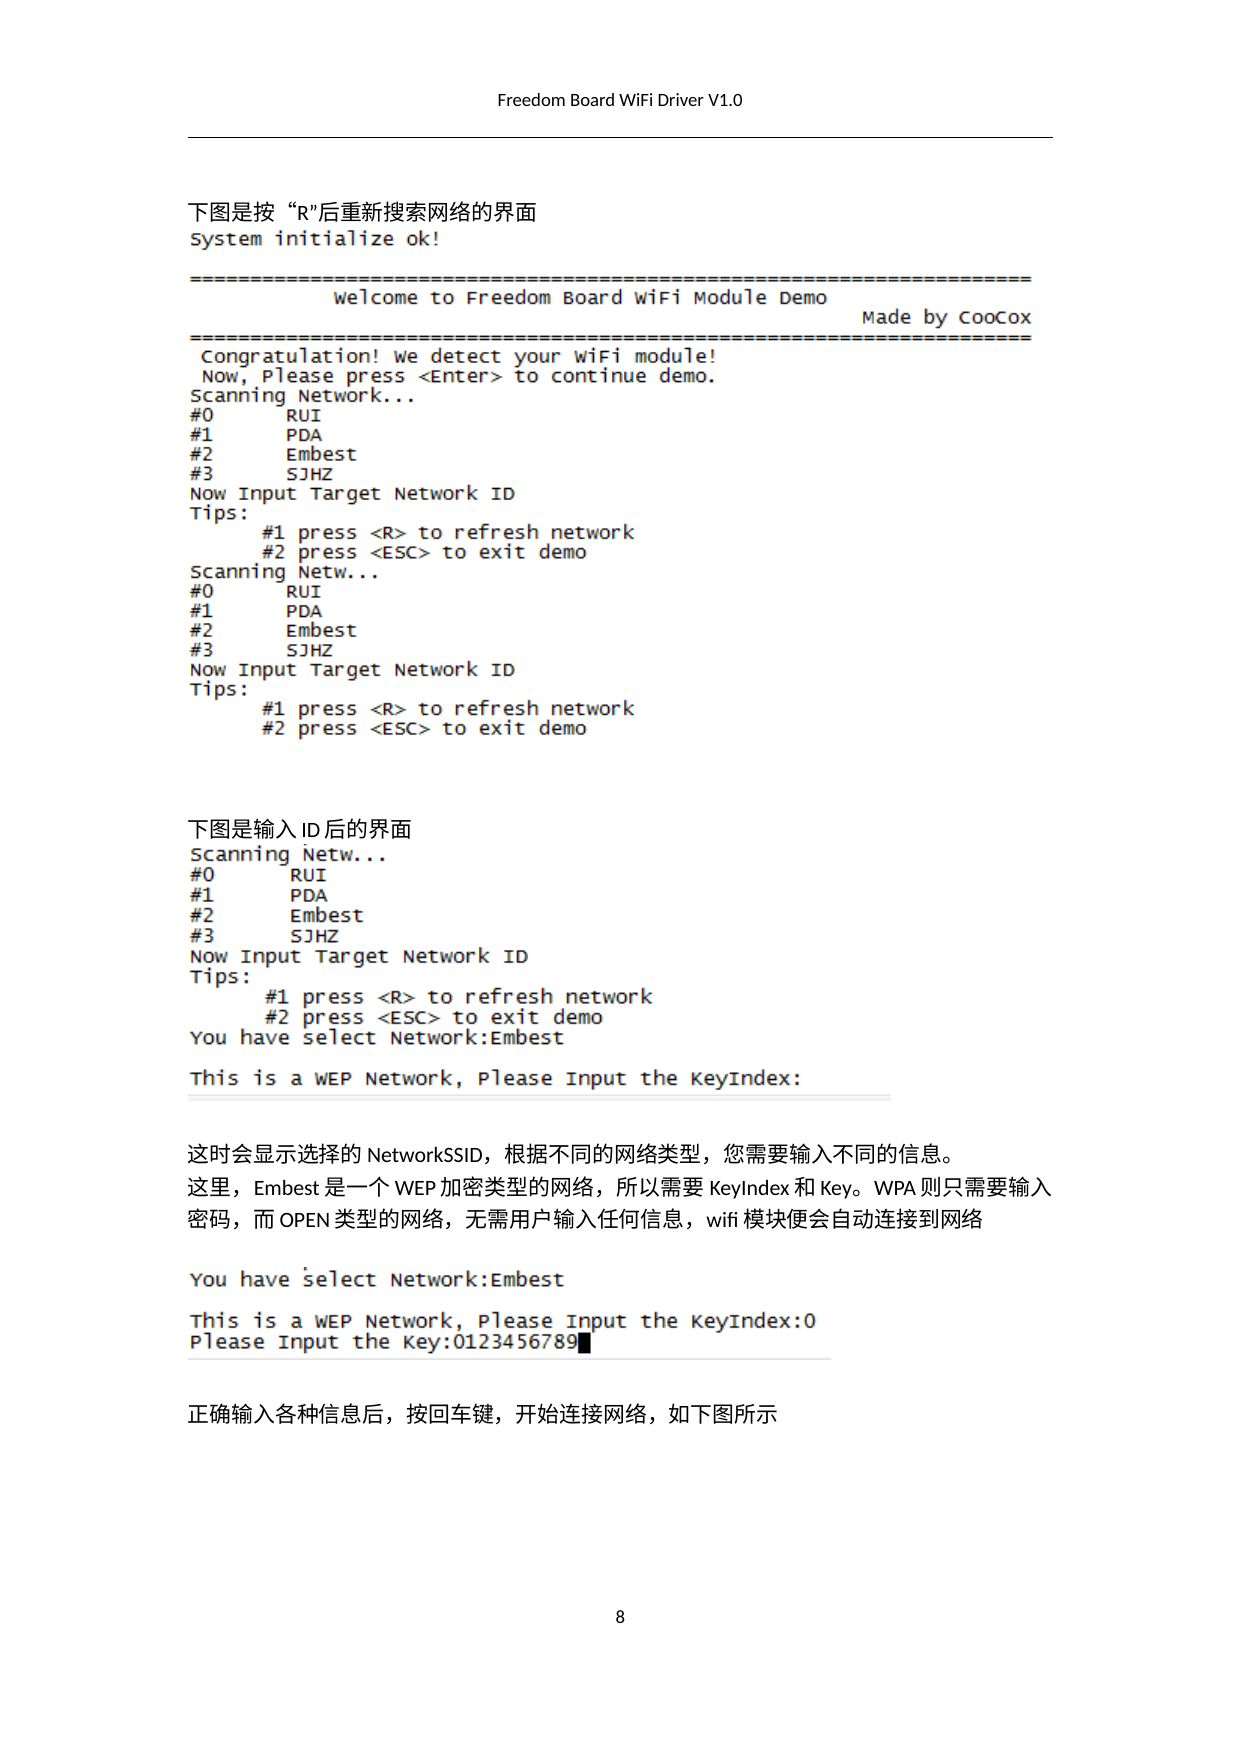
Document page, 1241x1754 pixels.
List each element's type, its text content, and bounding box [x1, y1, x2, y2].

picture [187, 844, 891, 1101]
picture [187, 1267, 832, 1360]
text 这时会显示选择的NetworkSSID，根据不同的网络类型，您需要输入不同的信息。 [187, 1137, 1053, 1169]
text 这里，Embest是一个WEP加密类型的网络，所以需要KeyIndex和Key。WPA则只需要输入密码，而OPEN类型的网络，无需用户输入任何信息，wifi模块便会自动连接到网络 [187, 1169, 1053, 1234]
text 正确输入各种信息后，按回车键，开始连接网络，如下图所示 [187, 1397, 1053, 1429]
text 下图是按“R”后重新搜索网络的界面 [187, 194, 1053, 227]
picture [187, 227, 1053, 756]
text 下图是输入ID后的界面 [187, 812, 1053, 844]
